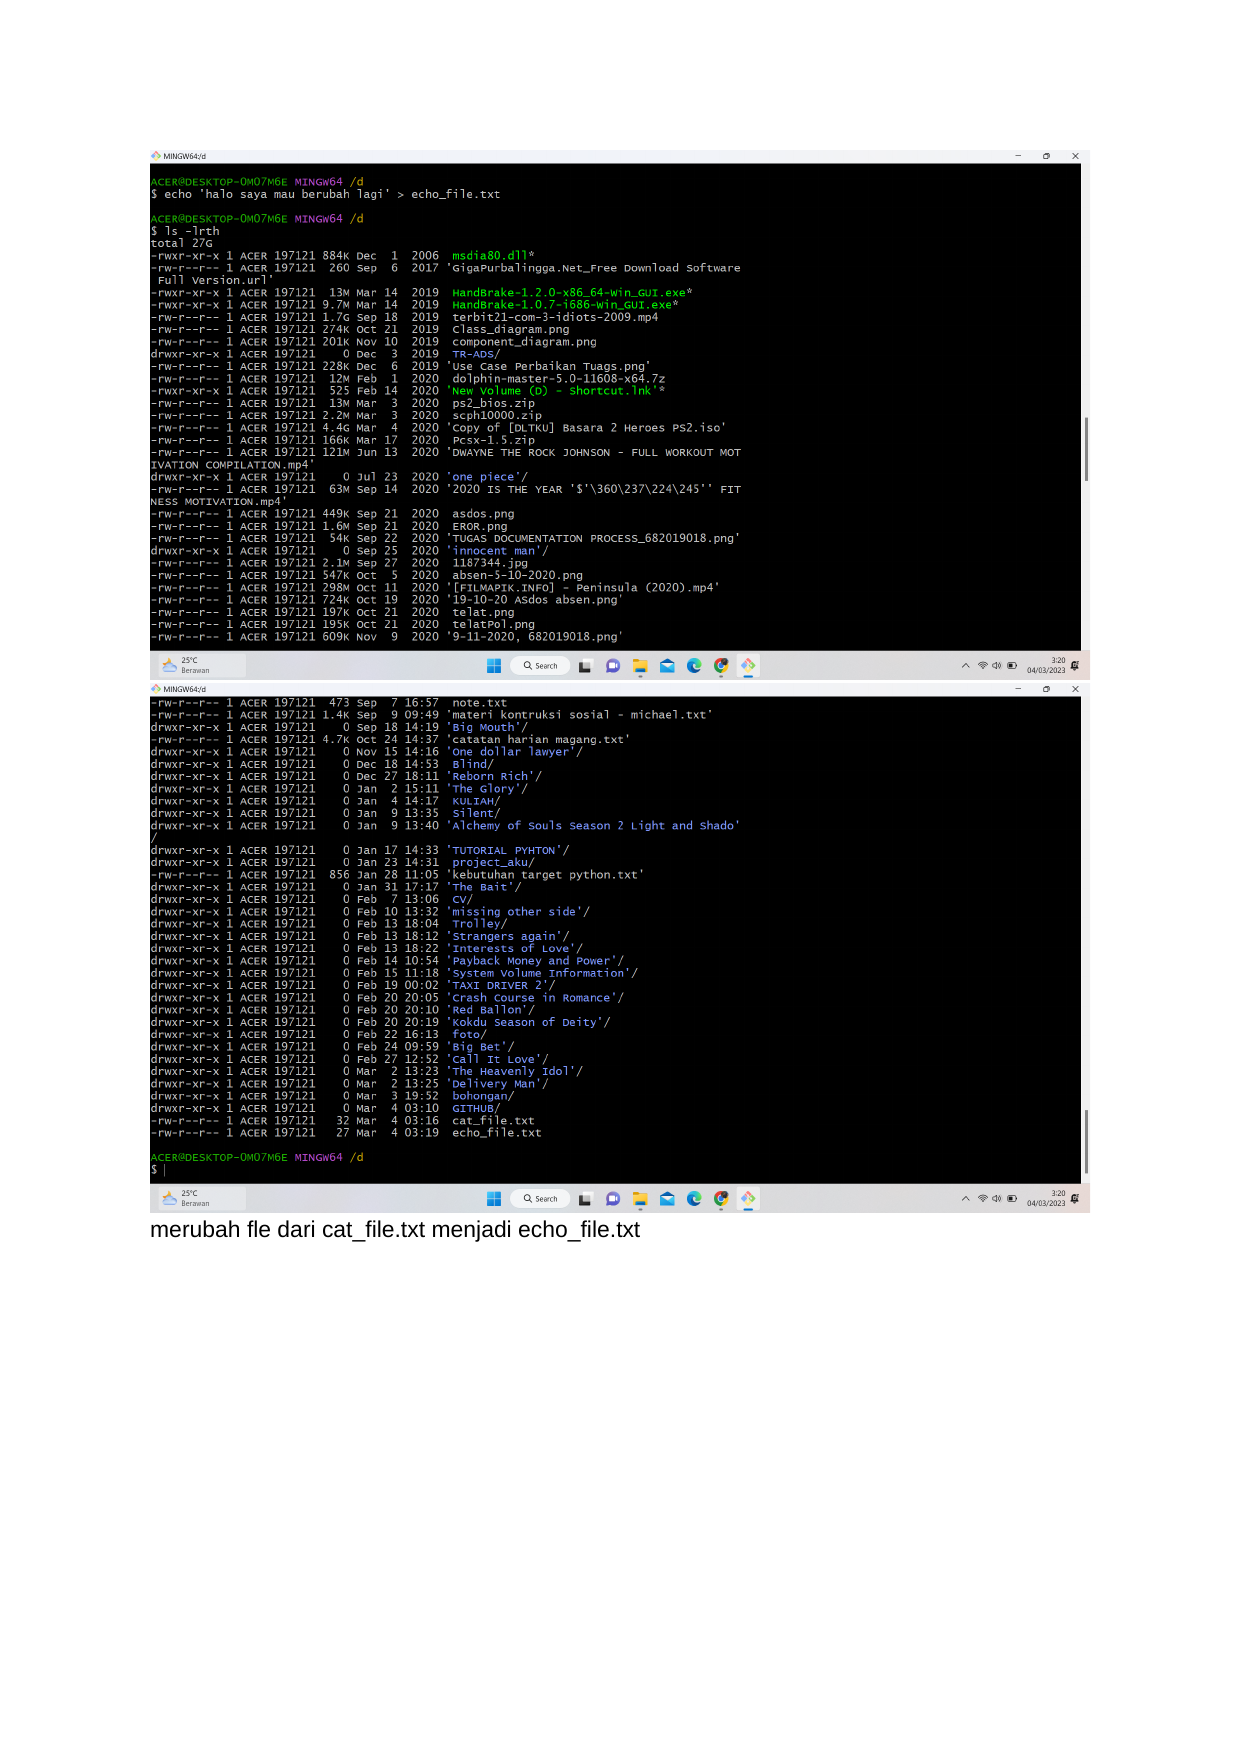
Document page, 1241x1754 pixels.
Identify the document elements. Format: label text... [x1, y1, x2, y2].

picture [150, 150, 1091, 680]
picture [150, 683, 1091, 1213]
text merubah fle dari cat_file.txt menjadi echo_file.txt [150, 1216, 1090, 1242]
